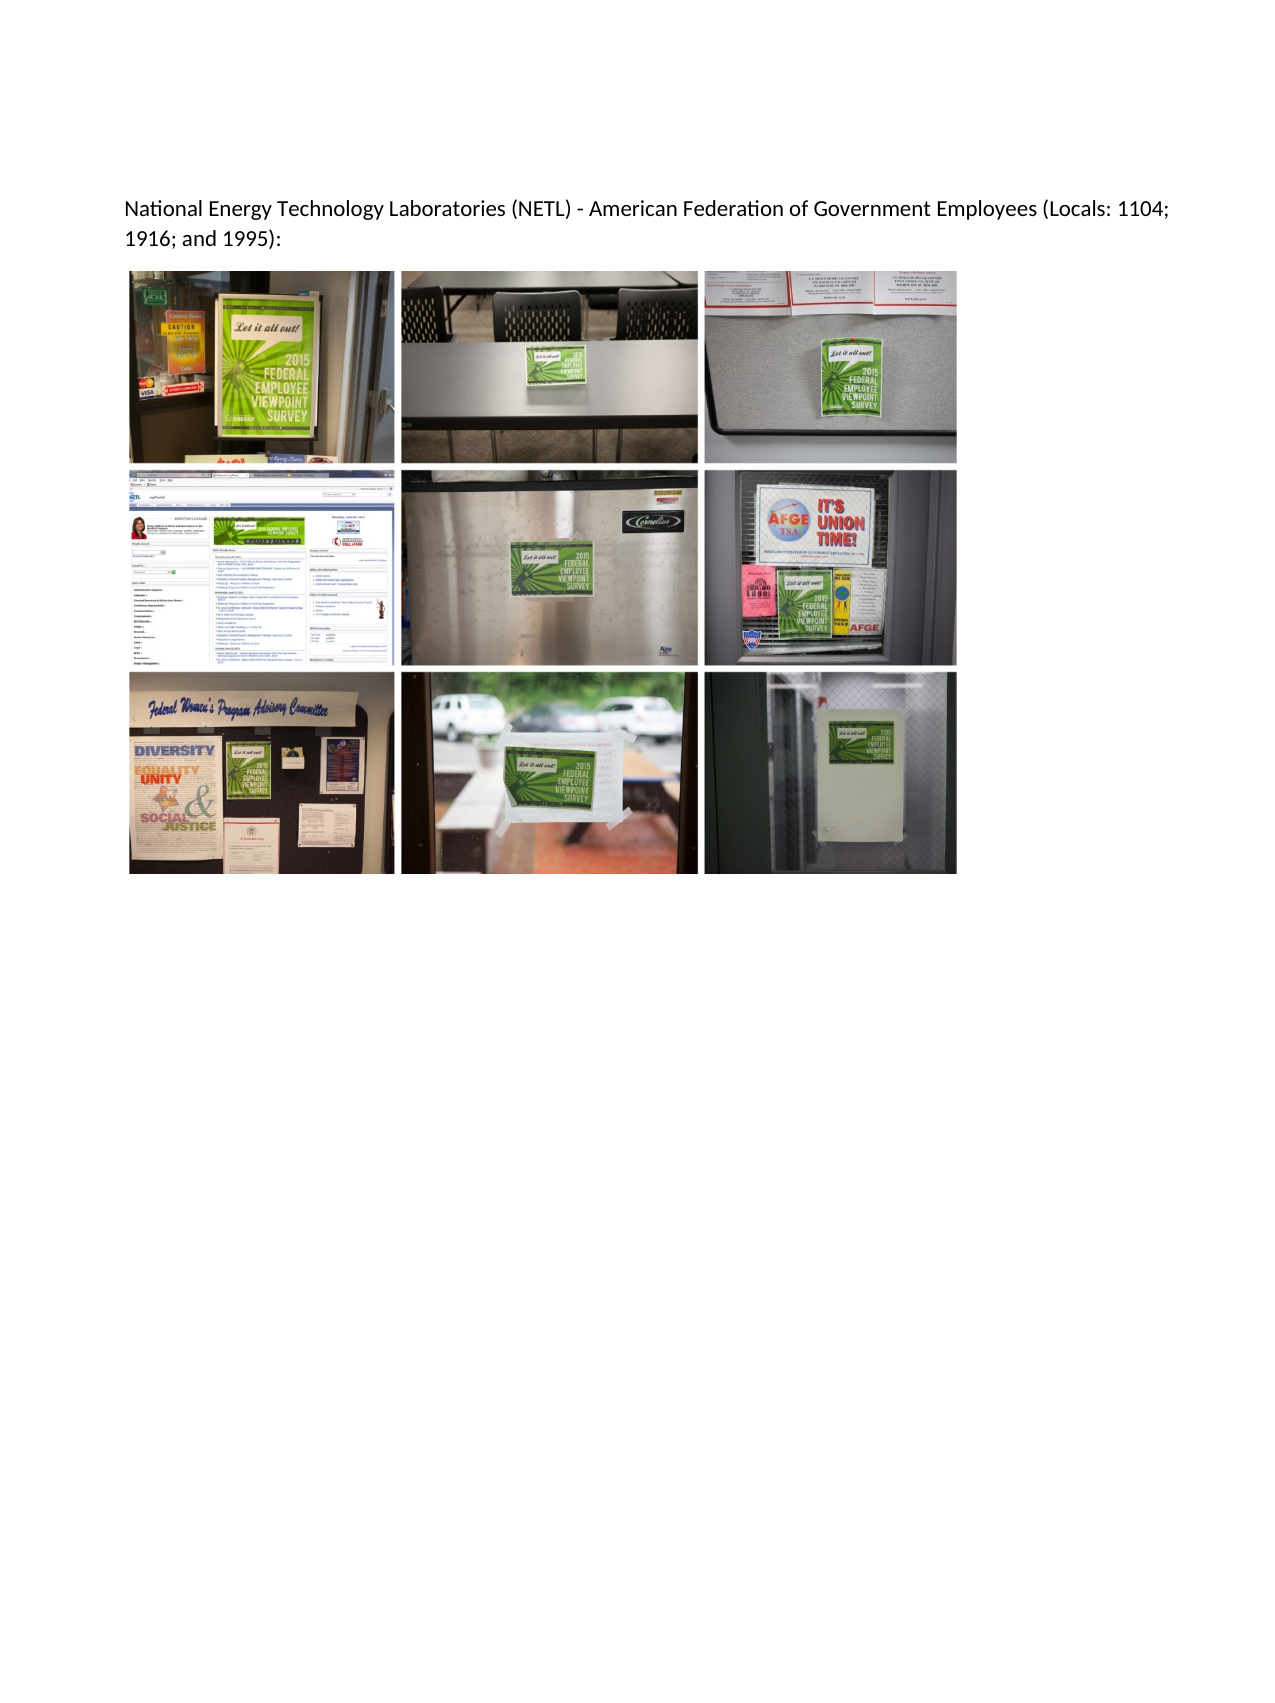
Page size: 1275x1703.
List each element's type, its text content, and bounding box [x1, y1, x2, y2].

picture [129, 271, 957, 874]
text National Energy Technology Laboratories (NETL) - American Federation of Government Employees (Locals: 1104; 1916; and 1995): [124, 194, 1184, 253]
